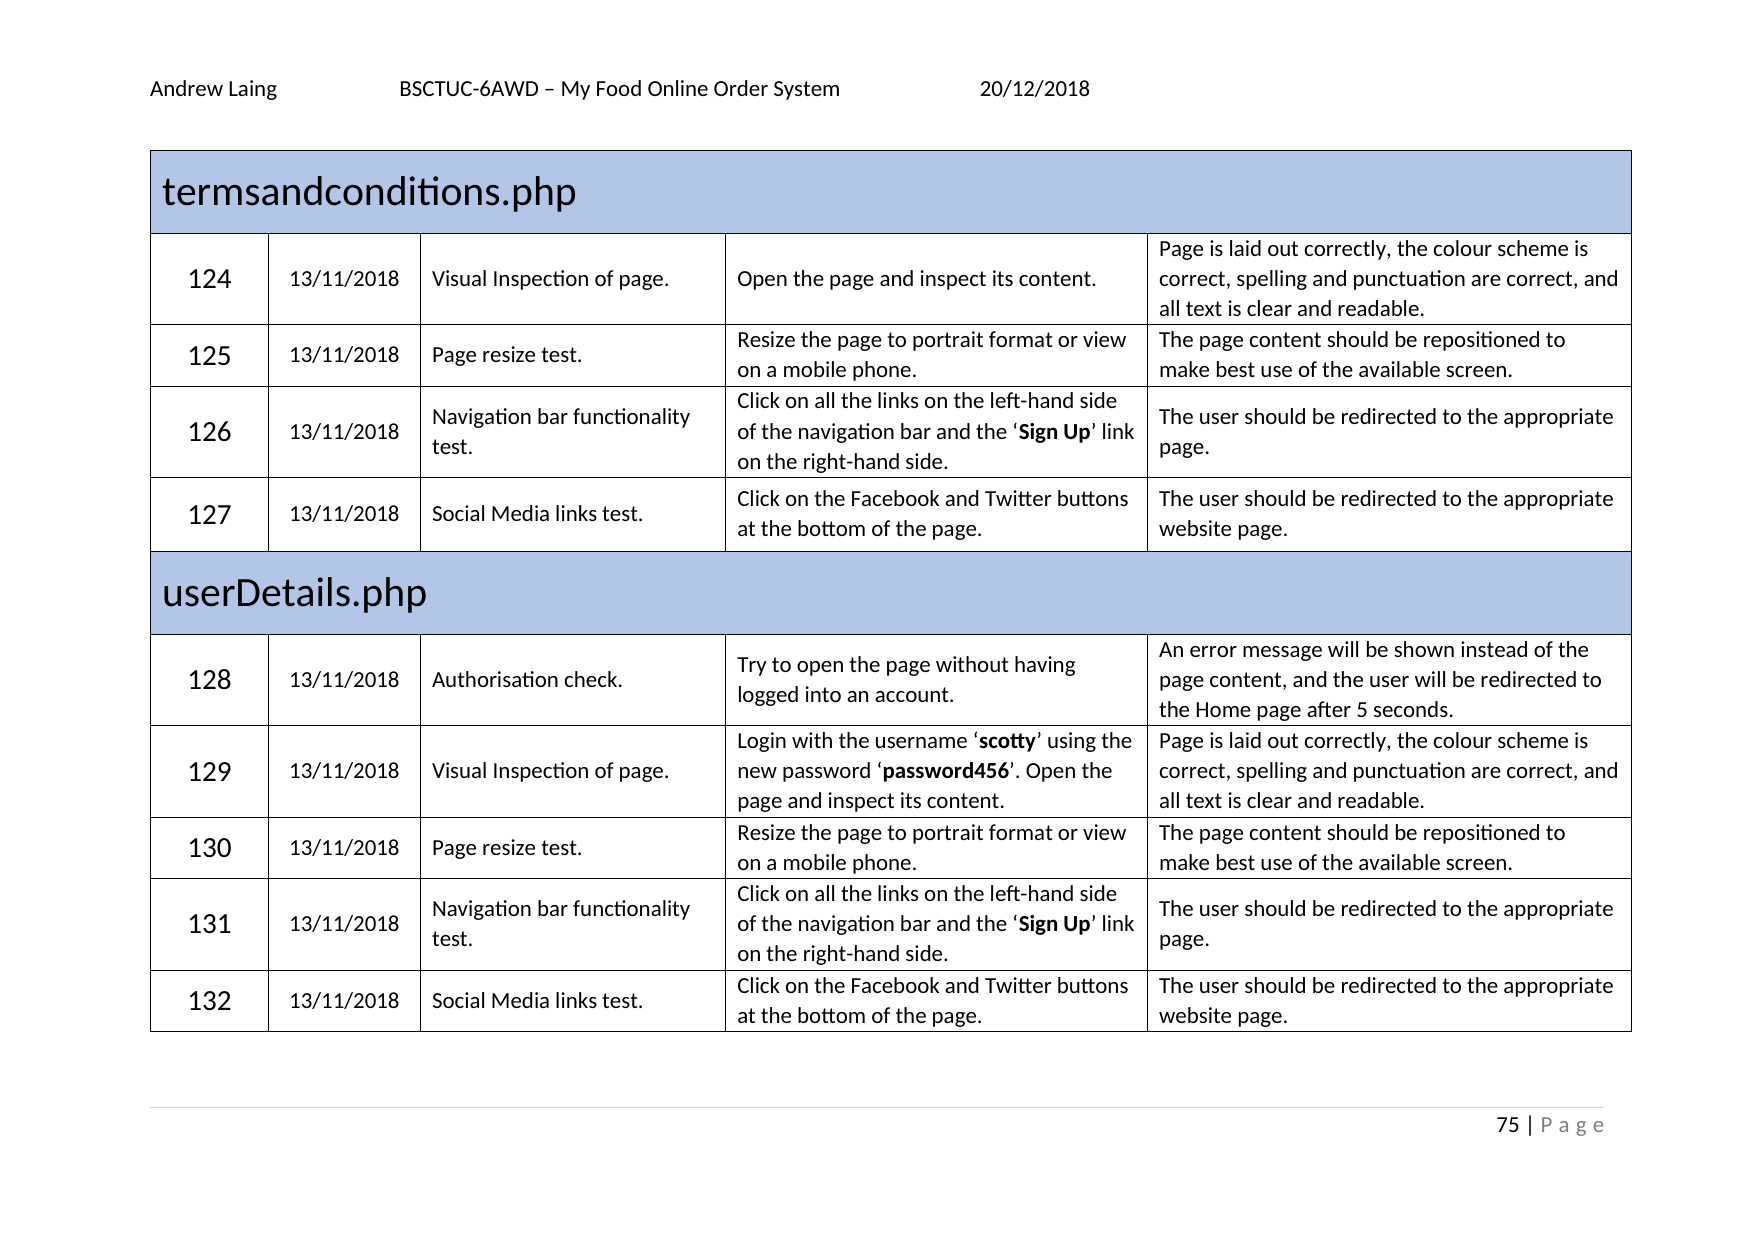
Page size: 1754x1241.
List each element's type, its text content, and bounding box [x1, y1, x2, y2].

table_cell 131 [151, 879, 268, 970]
table_cell 13/11/2018 [269, 635, 420, 725]
table_cell 129 [151, 726, 268, 817]
table_cell 13/11/2018 [269, 818, 420, 878]
table_cell Login with the username ‘scotty’ using the new password ‘password456’. Open the page and inspect its content. [726, 726, 1147, 817]
table_cell Social Media links test. [421, 478, 725, 551]
table_cell 13/11/2018 [269, 234, 420, 324]
table_cell Click on all the links on the left-hand side of the navigation bar and the ‘Sign Up’ link on the right-hand side. [726, 387, 1147, 477]
table_cell 13/11/2018 [269, 387, 420, 477]
table_cell The user should be redirected to the appropriate page. [1148, 879, 1631, 970]
table_cell 132 [151, 971, 268, 1031]
table_cell 13/11/2018 [269, 971, 420, 1031]
table_cell Visual Inspection of page. [421, 234, 725, 324]
table_cell Navigation bar functionality test. [421, 879, 725, 970]
table_cell 126 [151, 387, 268, 477]
table_cell termsandconditions.php [151, 151, 1631, 233]
table_cell 130 [151, 818, 268, 878]
table_cell Click on the Facebook and Twitter buttons at the bottom of the page. [726, 478, 1147, 551]
table_cell Authorisation check. [421, 635, 725, 725]
table_cell 13/11/2018 [269, 879, 420, 970]
table_cell 13/11/2018 [269, 726, 420, 817]
table_cell Open the page and inspect its content. [726, 234, 1147, 324]
table_cell Resize the page to portrait format or view on a mobile phone. [726, 818, 1147, 878]
table_cell 128 [151, 635, 268, 725]
table_cell Visual Inspection of page. [421, 726, 725, 817]
table_cell Click on all the links on the left-hand side of the navigation bar and the ‘Sign Up’ link on the right-hand side. [726, 879, 1147, 970]
table_cell Page resize test. [421, 325, 725, 386]
table_cell The user should be redirected to the appropriate page. [1148, 387, 1631, 477]
table_cell The page content should be repositioned to make best use of the available screen. [1148, 818, 1631, 878]
table_cell userDetails.php [151, 552, 1631, 634]
table_cell 124 [151, 234, 268, 324]
table_cell 125 [151, 325, 268, 386]
table_cell Page is laid out correctly, the colour scheme is correct, spelling and punctuation are correct, and all text is clear and readable. [1148, 234, 1631, 324]
table_cell 13/11/2018 [269, 478, 420, 551]
table_cell The page content should be repositioned to make best use of the available screen. [1148, 325, 1631, 386]
table_cell An error message will be shown instead of the page content, and the user will be redirected to the Home page after 5 seconds. [1148, 635, 1631, 725]
table_cell The user should be redirected to the appropriate website page. [1148, 971, 1631, 1031]
table_cell 13/11/2018 [269, 325, 420, 386]
table_cell Click on the Facebook and Twitter buttons at the bottom of the page. [726, 971, 1147, 1031]
table_cell 127 [151, 478, 268, 551]
table_cell Try to open the page without having logged into an account. [726, 635, 1147, 725]
table_cell Navigation bar functionality test. [421, 387, 725, 477]
table_cell The user should be redirected to the appropriate website page. [1148, 478, 1631, 551]
table_cell Page is laid out correctly, the colour scheme is correct, spelling and punctuation are correct, and all text is clear and readable. [1148, 726, 1631, 817]
table_cell Social Media links test. [421, 971, 725, 1031]
table_cell Page resize test. [421, 818, 725, 878]
table_cell Resize the page to portrait format or view on a mobile phone. [726, 325, 1147, 386]
